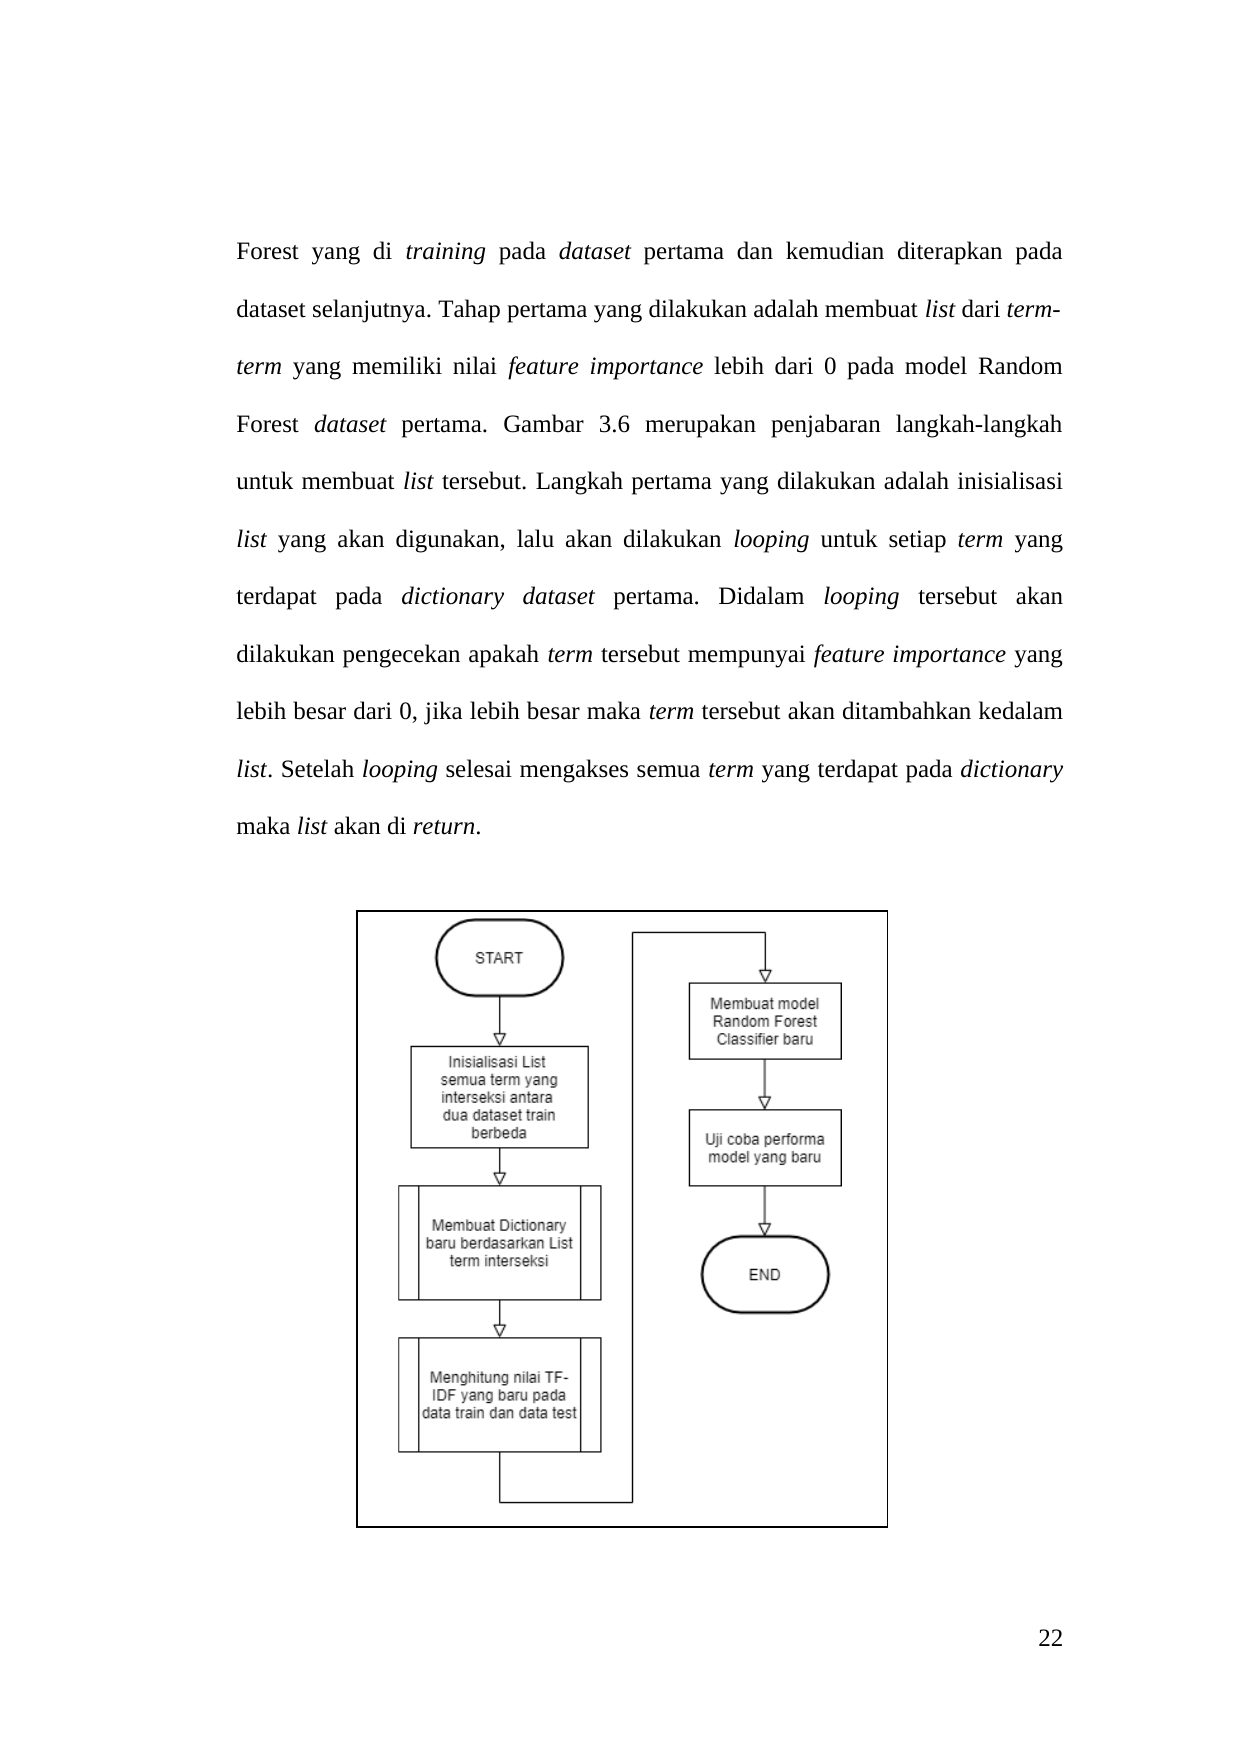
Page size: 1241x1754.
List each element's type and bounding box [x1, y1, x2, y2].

text [236, 236, 1063, 840]
picture [398, 918, 842, 1516]
